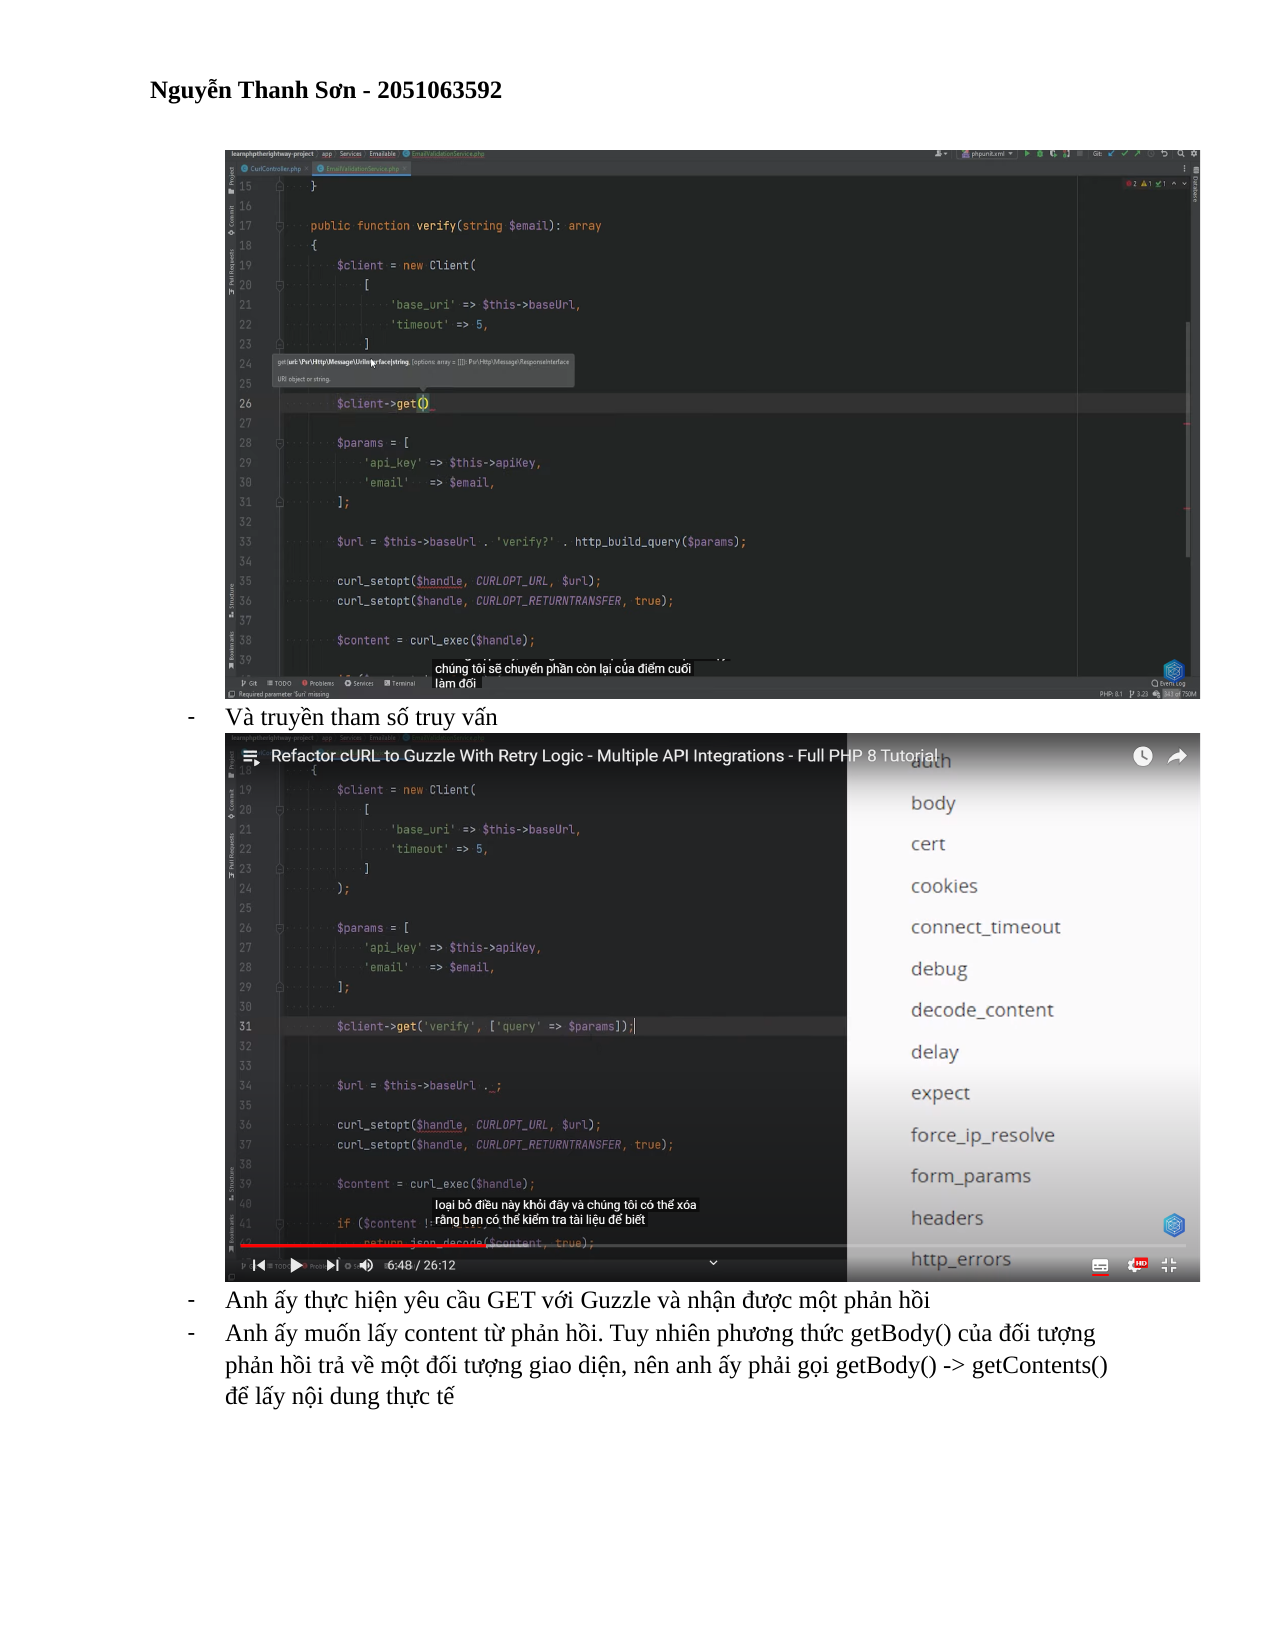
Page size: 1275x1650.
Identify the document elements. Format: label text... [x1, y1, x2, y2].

list Và truyền tham số truy vấn [187, 701, 1125, 731]
list Anh ấy thực hiện yêu cầu GET với Guzzle và nhận được một phản hồi [187, 1284, 1125, 1315]
picture [225, 150, 1200, 699]
picture [225, 733, 1200, 1282]
list Anh ấy muốn lấy content từ phản hồi. Tuy nhiên phương thức getBody() của đối tượng phản hồi trả về một đối tượng giao diện, nên anh ấy phải gọi getBody() -> getContents() để lấy nội dung thực tế [187, 1317, 1125, 1410]
